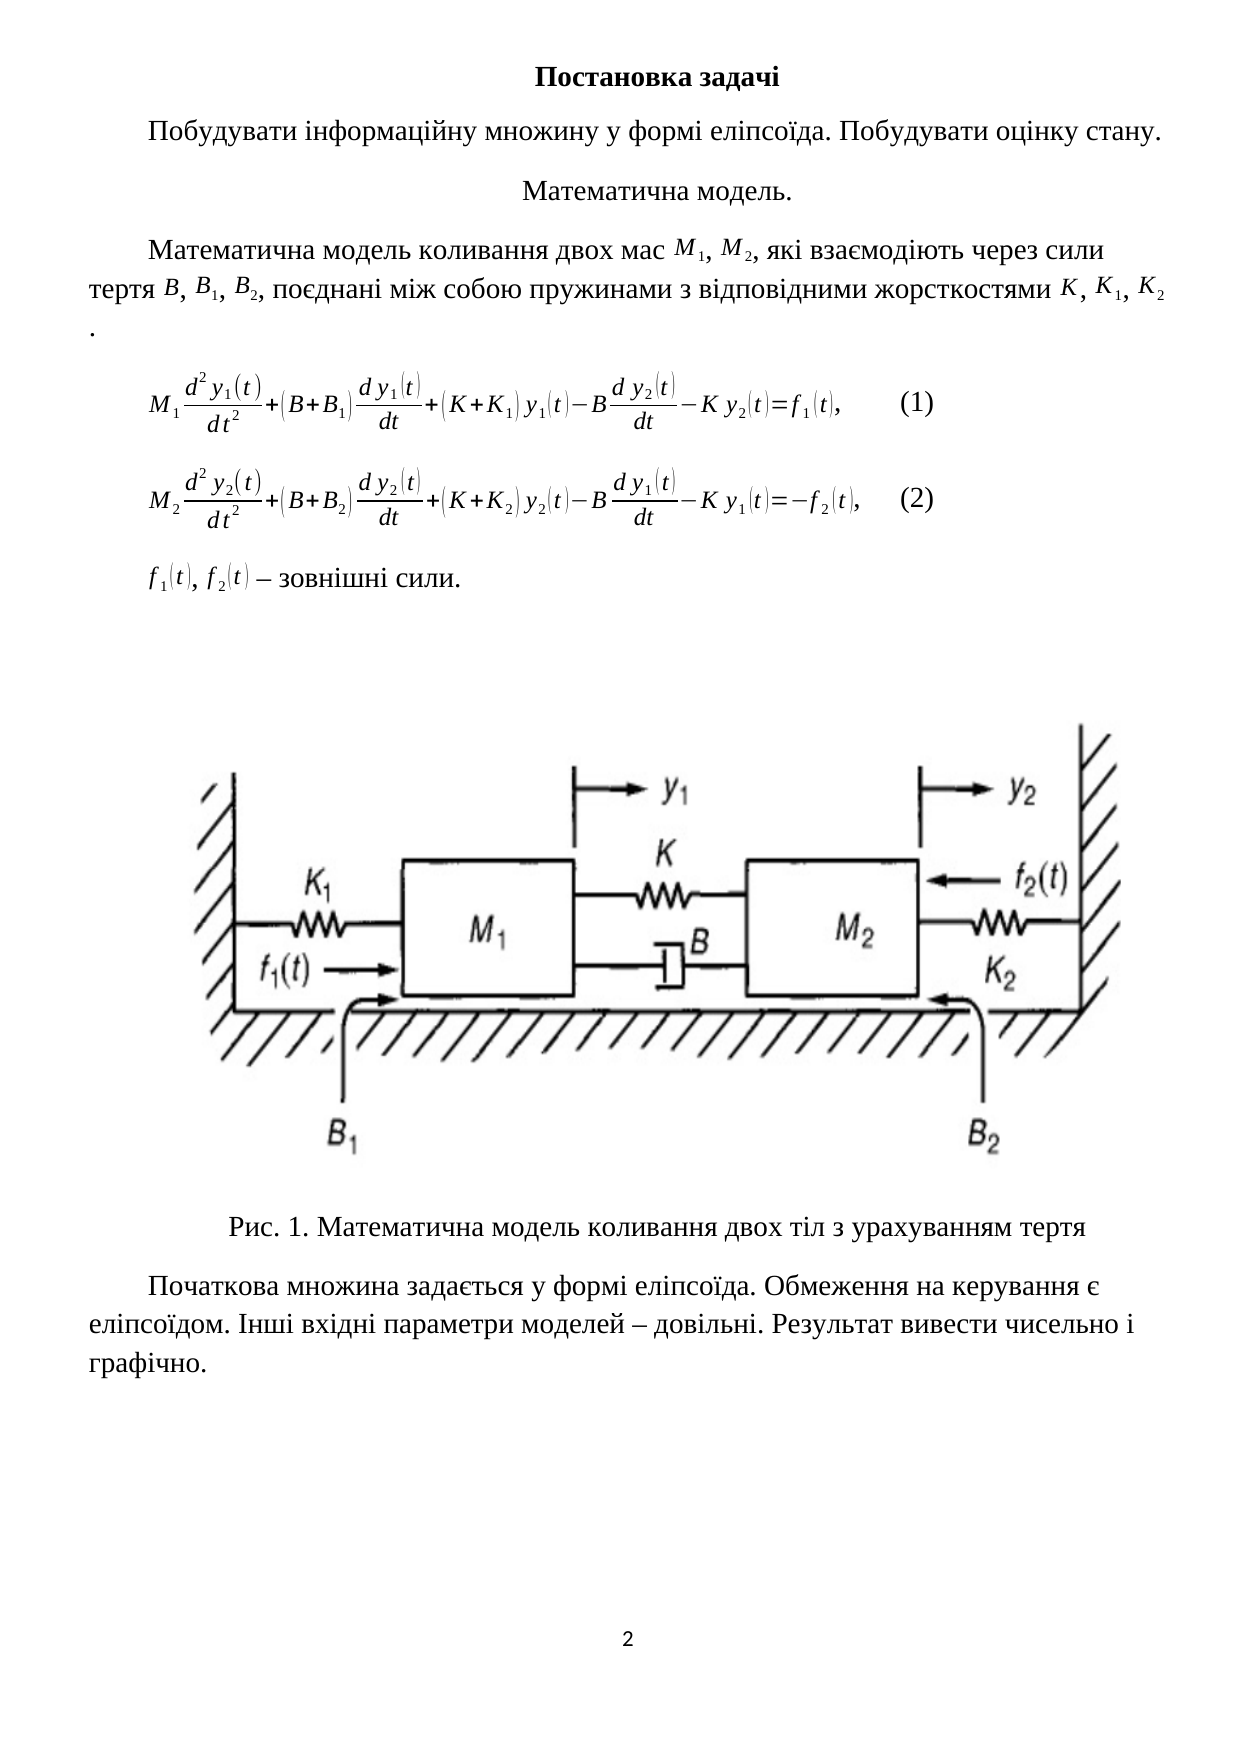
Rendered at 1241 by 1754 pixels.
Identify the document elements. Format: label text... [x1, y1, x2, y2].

text Математична модель. [89, 173, 1167, 206]
text Рис. 1. Математична модель коливання двох тіл з урахуванням тертя [89, 1209, 1167, 1242]
text , (1) [89, 369, 1167, 438]
picture [147, 621, 1167, 1184]
text Початкова множина задається у формі еліпсоїда. Обмеження на керування є еліпсоїдом. Інші вхідні параметри моделей – довільні. Результат вивести чисельно і графічно. [89, 1268, 1167, 1379]
text Побудувати інформаційну множину у формі еліпсоїда. Побудувати оцінку стану. [89, 113, 1167, 147]
text , (2) [89, 464, 1167, 534]
text Математична модель коливання двох мас , , які взаємодіють через сили тертя , , , поєднані між собою пружинами з відповідними жорсткостями , , . [89, 232, 1167, 343]
text , – зовнішні сили. [89, 560, 1167, 595]
text Постановка задачі [89, 59, 1167, 93]
